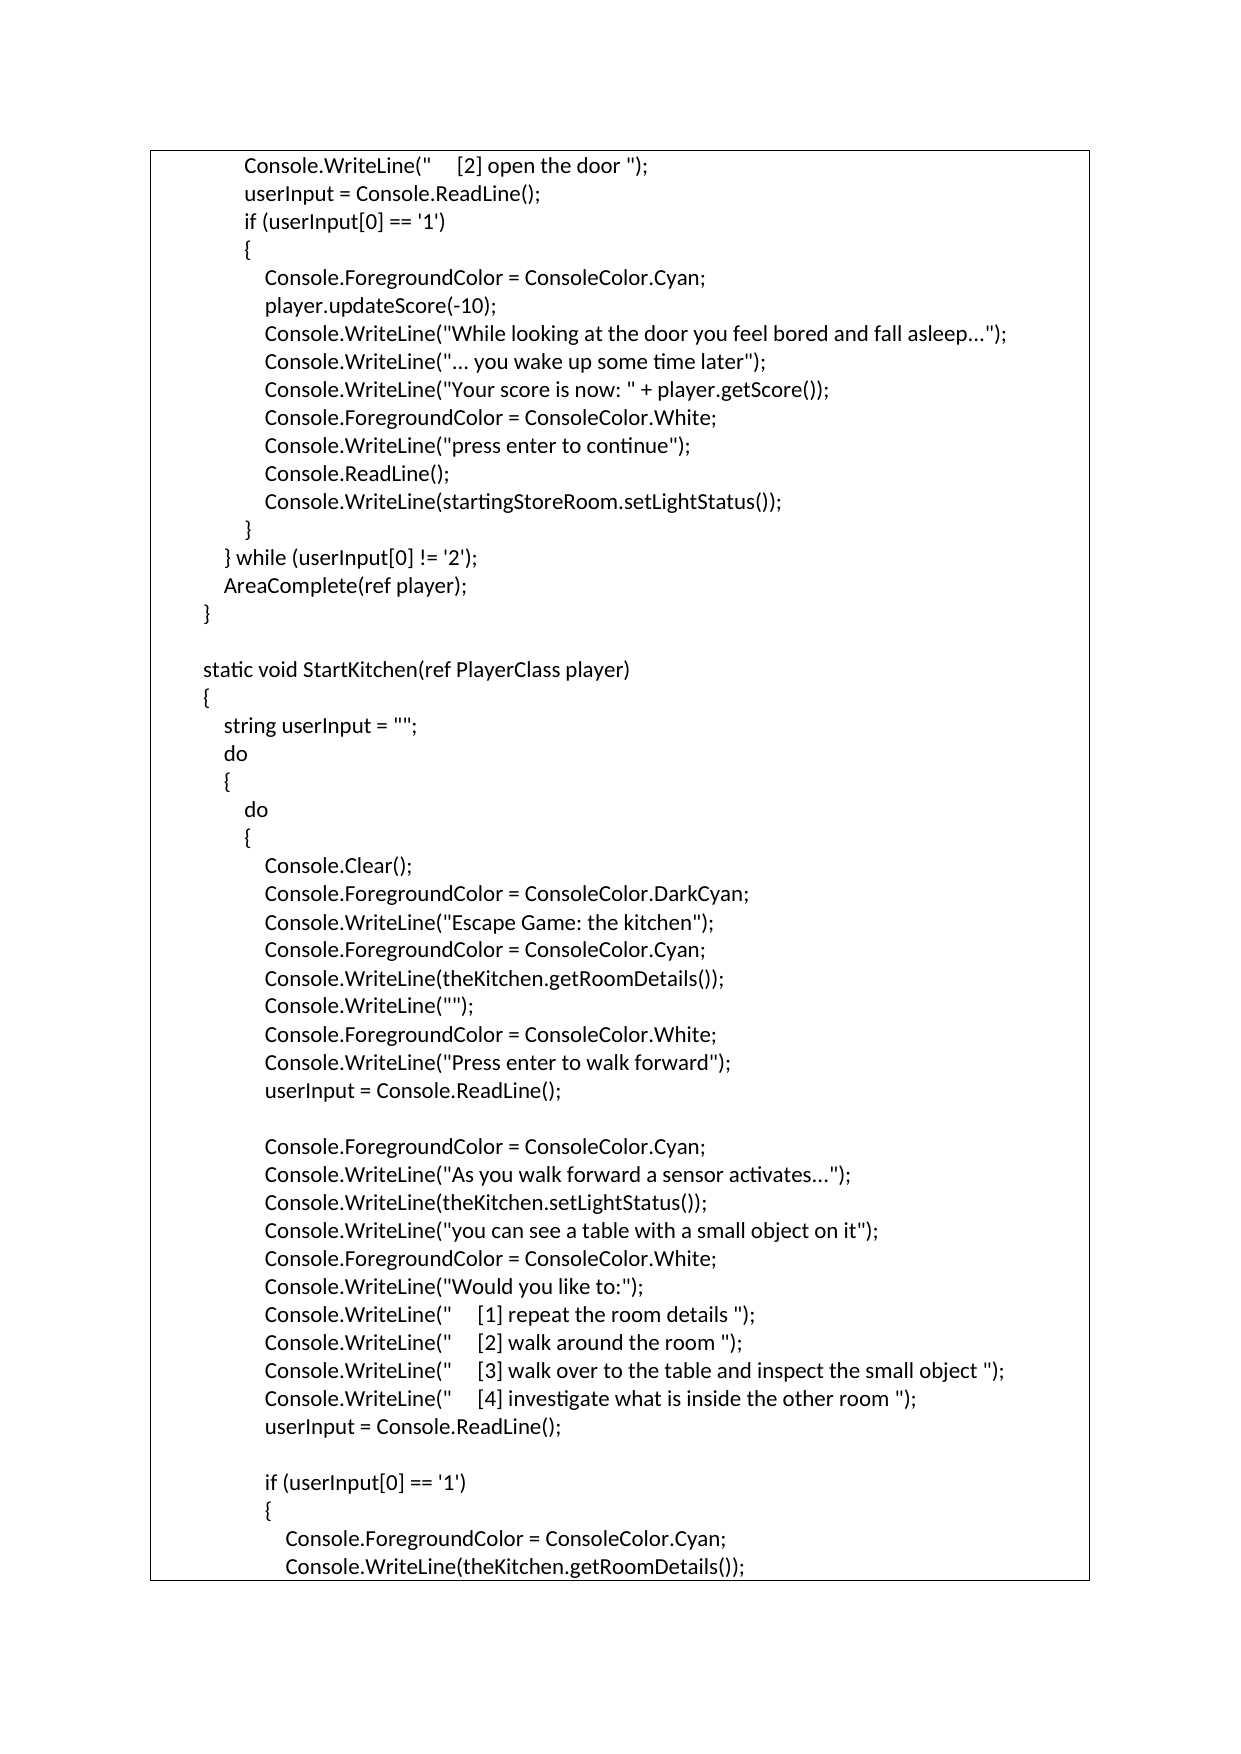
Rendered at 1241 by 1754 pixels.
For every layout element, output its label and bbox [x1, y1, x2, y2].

table_cell [151, 151, 1089, 1580]
